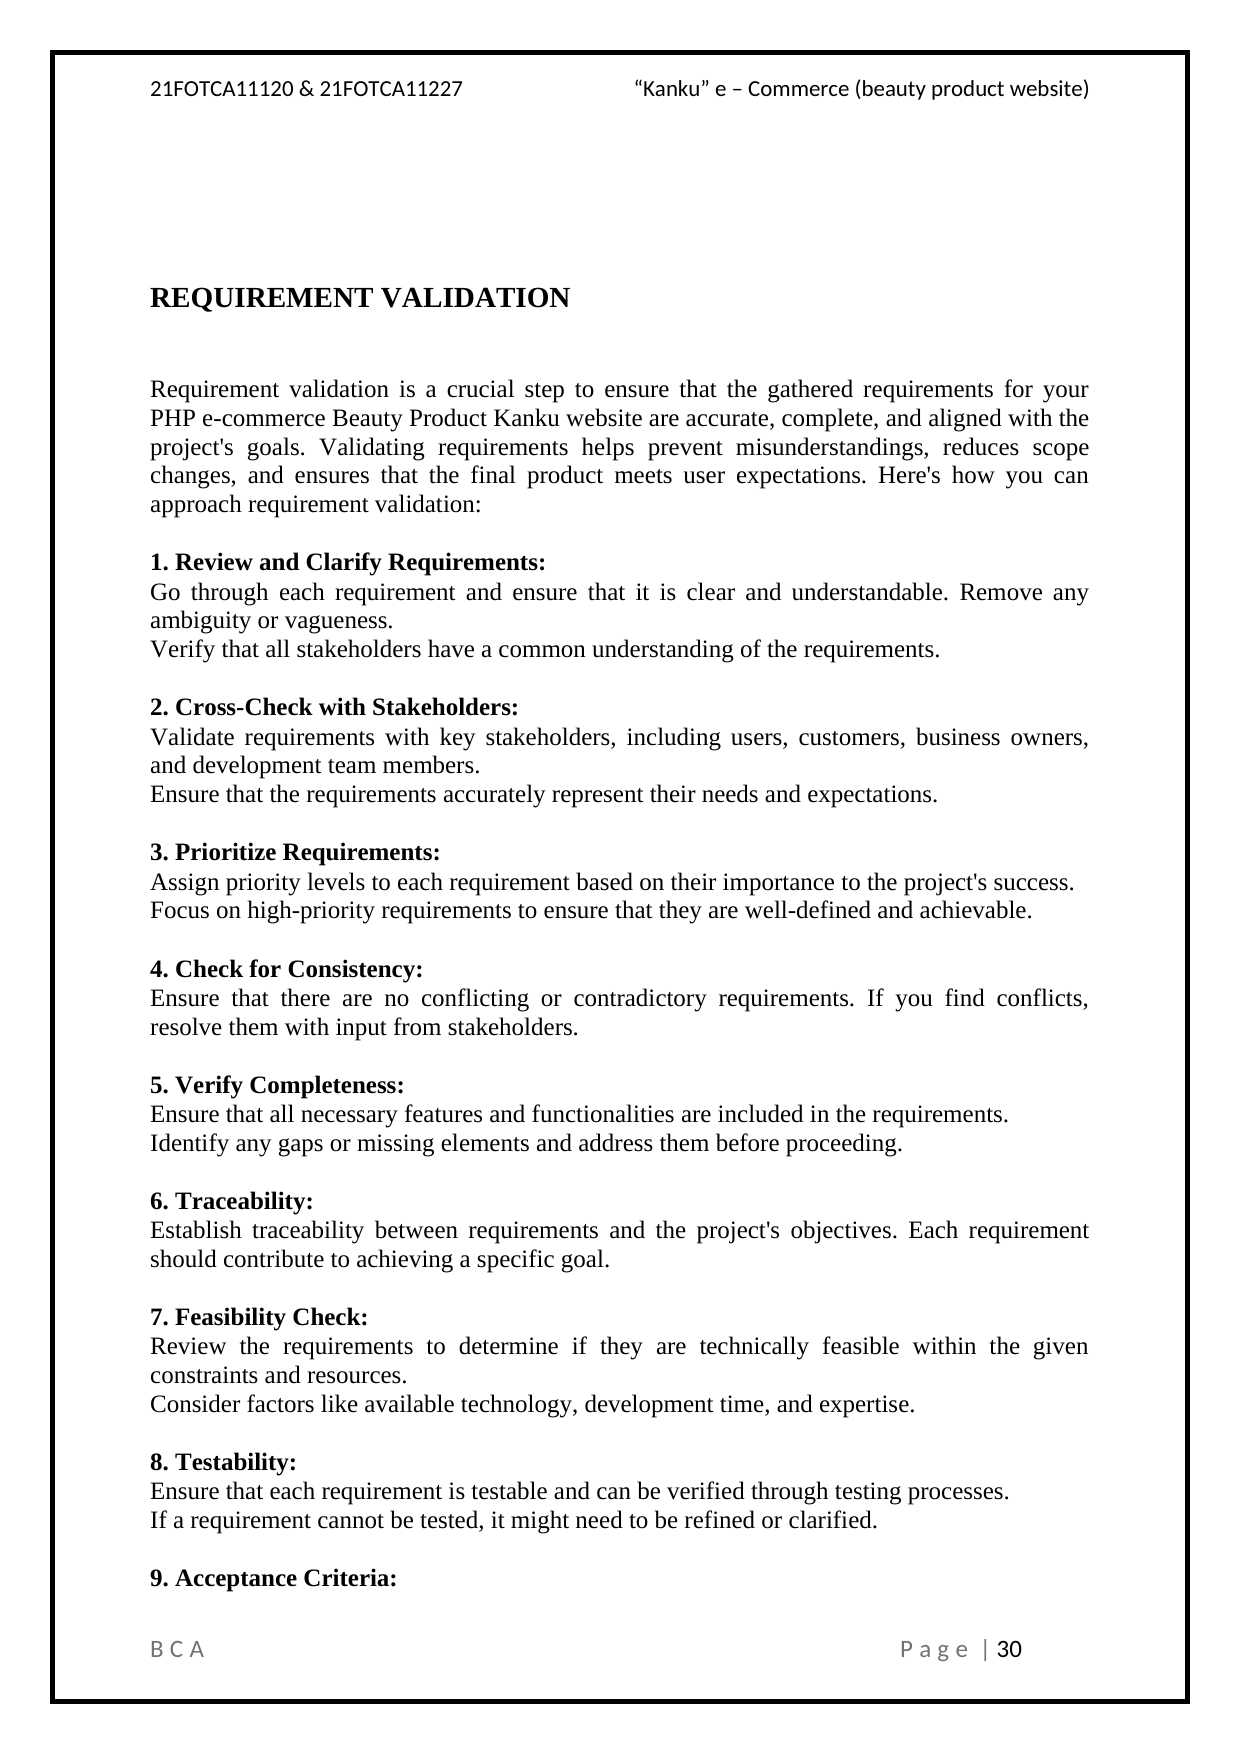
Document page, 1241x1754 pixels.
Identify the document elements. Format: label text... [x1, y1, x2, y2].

text 5. Verify Completeness: [150, 1070, 1090, 1098]
text 9. Acceptance Criteria: [150, 1563, 1090, 1592]
text Verify that all stakeholders have a common understanding of the requirements. [150, 634, 1090, 663]
text 8. Testability: [150, 1447, 1090, 1476]
text 6. Traceability: [150, 1186, 1090, 1215]
text Ensure that there are no conflicting or contradictory requirements. If you find conflicts, resolve them with input from stakeholders. [150, 983, 1090, 1040]
text 4. Check for Consistency: [150, 954, 1090, 982]
text 2. Cross-Check with Stakeholders: [150, 692, 1090, 721]
text Requirement validation is a crucial step to ensure that the gathered requirements for your PHP e-commerce Beauty Product Kanku website are accurate, complete, and aligned with the project's goals. Validating requirements helps prevent misunderstandings, reduces scope changes, and ensures that the final product meets user expectations. Here's how you can approach requirement validation: [150, 374, 1090, 518]
text Assign priority levels to each requirement based on their importance to the project's success. [150, 867, 1090, 895]
text Identify any gaps or missing elements and address them before proceeding. [150, 1128, 1090, 1157]
text Ensure that the requirements accurately represent their needs and expectations. [150, 779, 1090, 808]
text Ensure that each requirement is testable and can be verified through testing processes. [150, 1476, 1090, 1505]
text Review the requirements to determine if they are technically feasible within the given constraints and resources. [150, 1331, 1090, 1388]
text REQUIREMENT VALIDATION [150, 280, 1090, 314]
text Consider factors like available technology, development time, and expertise. [150, 1389, 1090, 1417]
text Establish traceability between requirements and the project's objectives. Each requirement should contribute to achieving a specific goal. [150, 1215, 1090, 1272]
text Ensure that all necessary features and functionalities are included in the requirements. [150, 1099, 1090, 1127]
text Validate requirements with key stakeholders, including users, customers, business owners, and development team members. [150, 722, 1090, 779]
text Go through each requirement and ensure that it is clear and understandable. Remove any ambiguity or vagueness. [150, 577, 1090, 634]
text 1. Review and Clarify Requirements: [150, 547, 1090, 576]
text Focus on high-priority requirements to ensure that they are well-defined and achievable. [150, 896, 1090, 924]
text 7. Feasibility Check: [150, 1302, 1090, 1331]
text 3. Prioritize Requirements: [150, 837, 1090, 866]
text If a requirement cannot be tested, it might need to be refined or clarified. [150, 1505, 1090, 1534]
